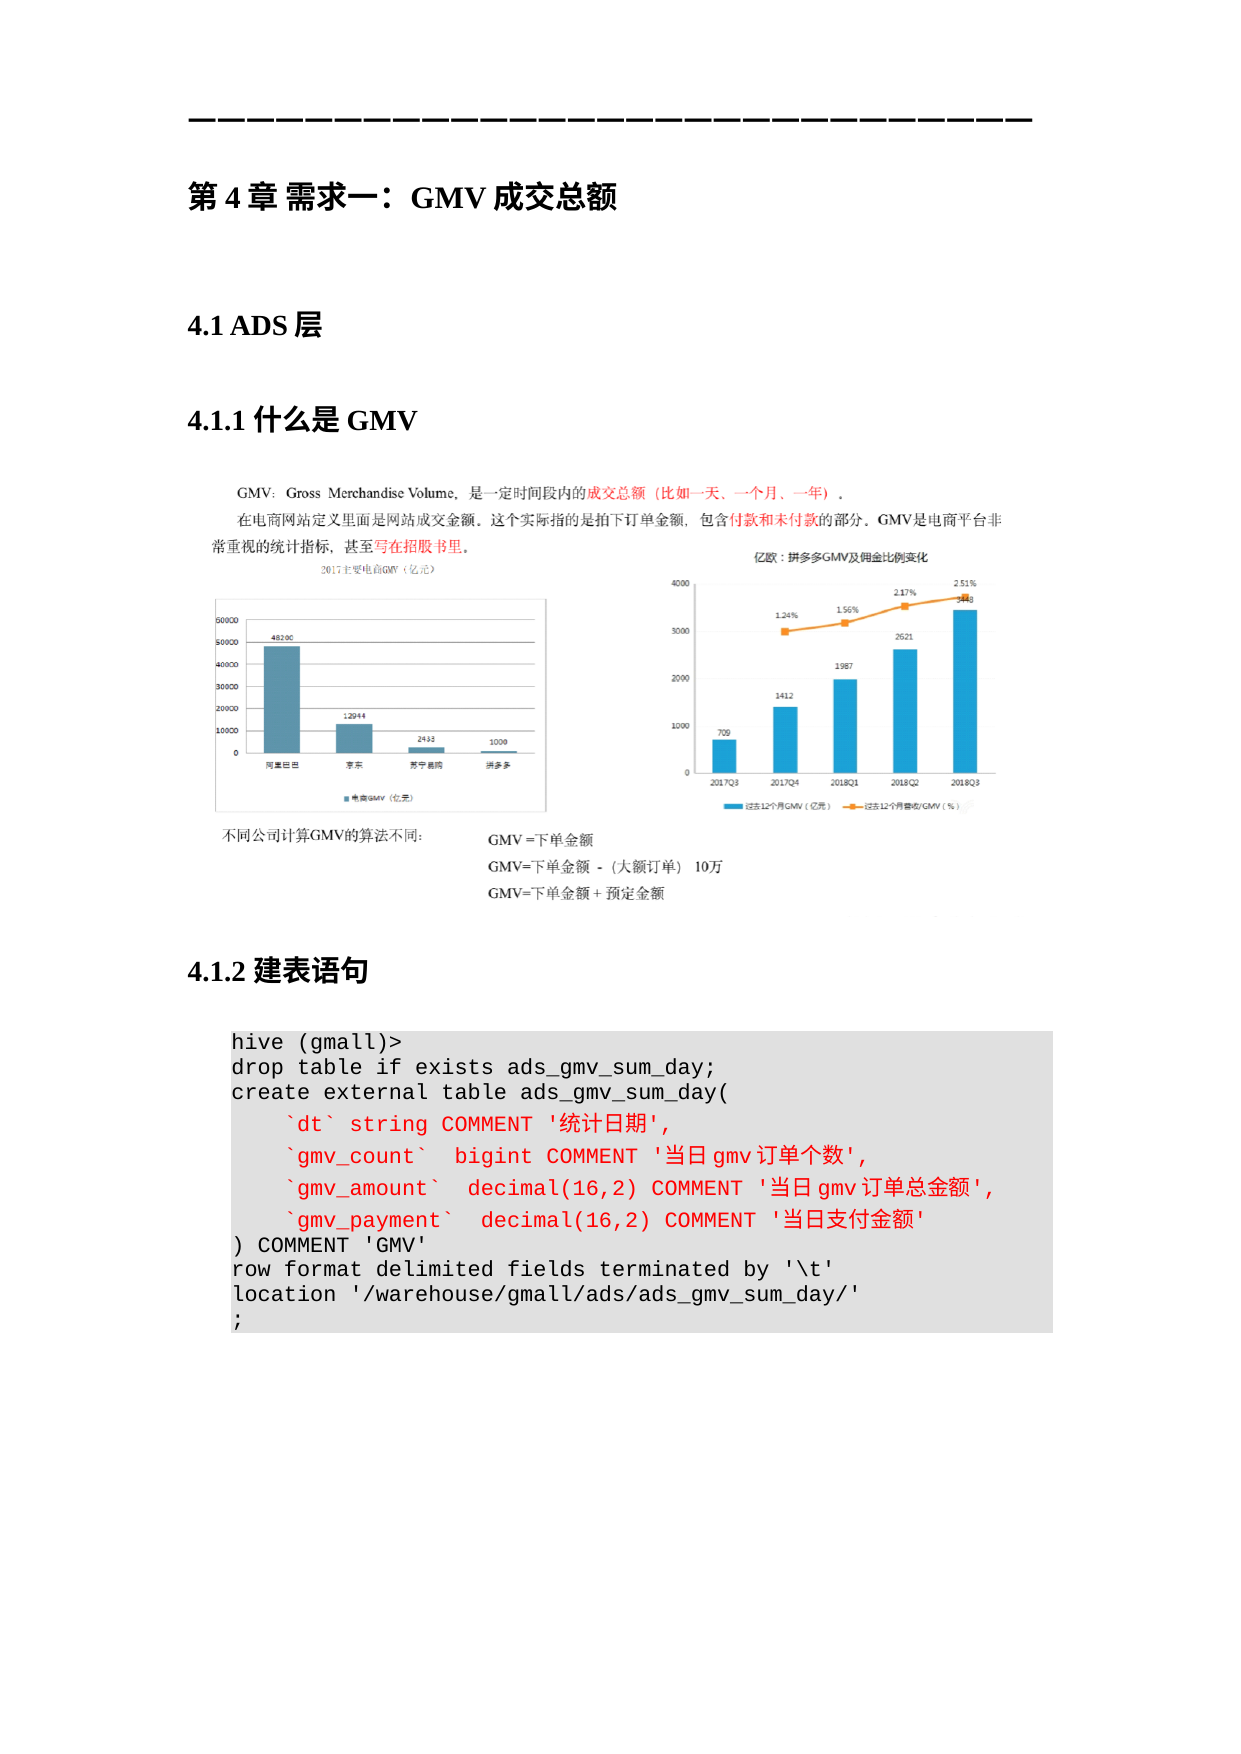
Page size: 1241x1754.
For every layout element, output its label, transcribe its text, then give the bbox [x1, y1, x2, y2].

text `gmv_payment` decimal(16,2) COMMENT '当日支付金额' [231, 1202, 1053, 1234]
text location '/warehouse/gmall/ads/ads_gmv_sum_day/' [231, 1283, 1053, 1308]
text `gmv_amount` decimal(16,2) COMMENT '当日gmv订单总金额', [231, 1170, 1053, 1202]
text `gmv_count` bigint COMMENT '当日gmv订单个数', [231, 1138, 1053, 1170]
text drop table if exists ads_gmv_sum_day; [231, 1056, 1053, 1081]
text create external table ads_gmv_sum_day( [231, 1081, 1053, 1106]
text ) COMMENT 'GMV' [231, 1234, 1053, 1258]
text `dt` string COMMENT '统计日期', [231, 1106, 1053, 1138]
subtitle 4.1 ADS层 [187, 290, 1053, 355]
picture [187, 481, 1053, 920]
text ; [231, 1308, 1053, 1333]
subtitle 4.1.1 什么是GMV [187, 386, 1053, 451]
subtitle 4.1.2 建表语句 [187, 936, 1053, 1001]
subtitle 第4章 需求一：GMV成交总额 [187, 162, 1053, 227]
text row format delimited fields terminated by '\t' [231, 1258, 1053, 1283]
text hive (gmall)> [231, 1031, 1053, 1056]
